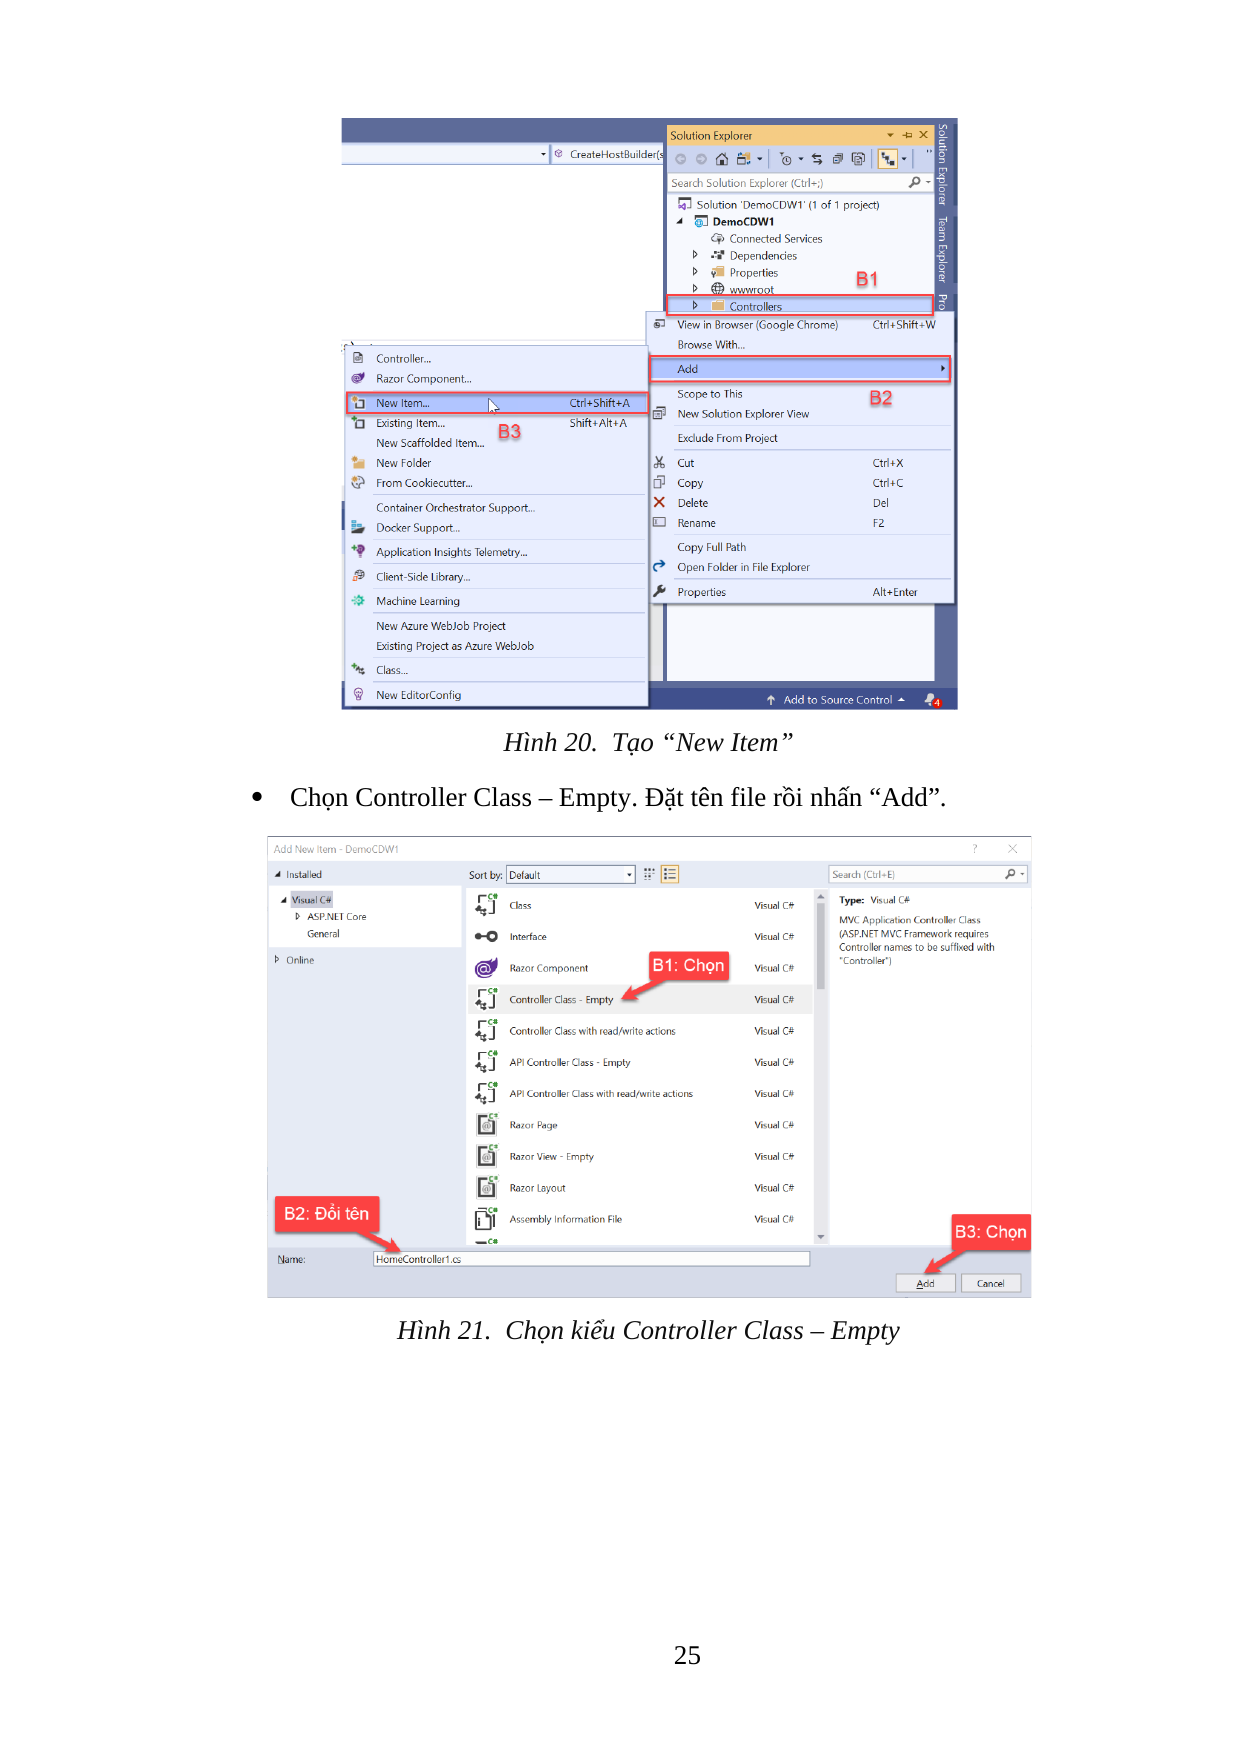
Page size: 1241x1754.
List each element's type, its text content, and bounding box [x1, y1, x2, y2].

picture [341, 118, 958, 710]
picture [267, 836, 1032, 1298]
text Tạo “New Item” [177, 726, 1122, 757]
text Chọn kiểu Controller Class – Empty [177, 1314, 1122, 1345]
list Chọn Controller Class – Empty. Đặt tên file rồi nhấn “Add”. [252, 781, 1122, 812]
